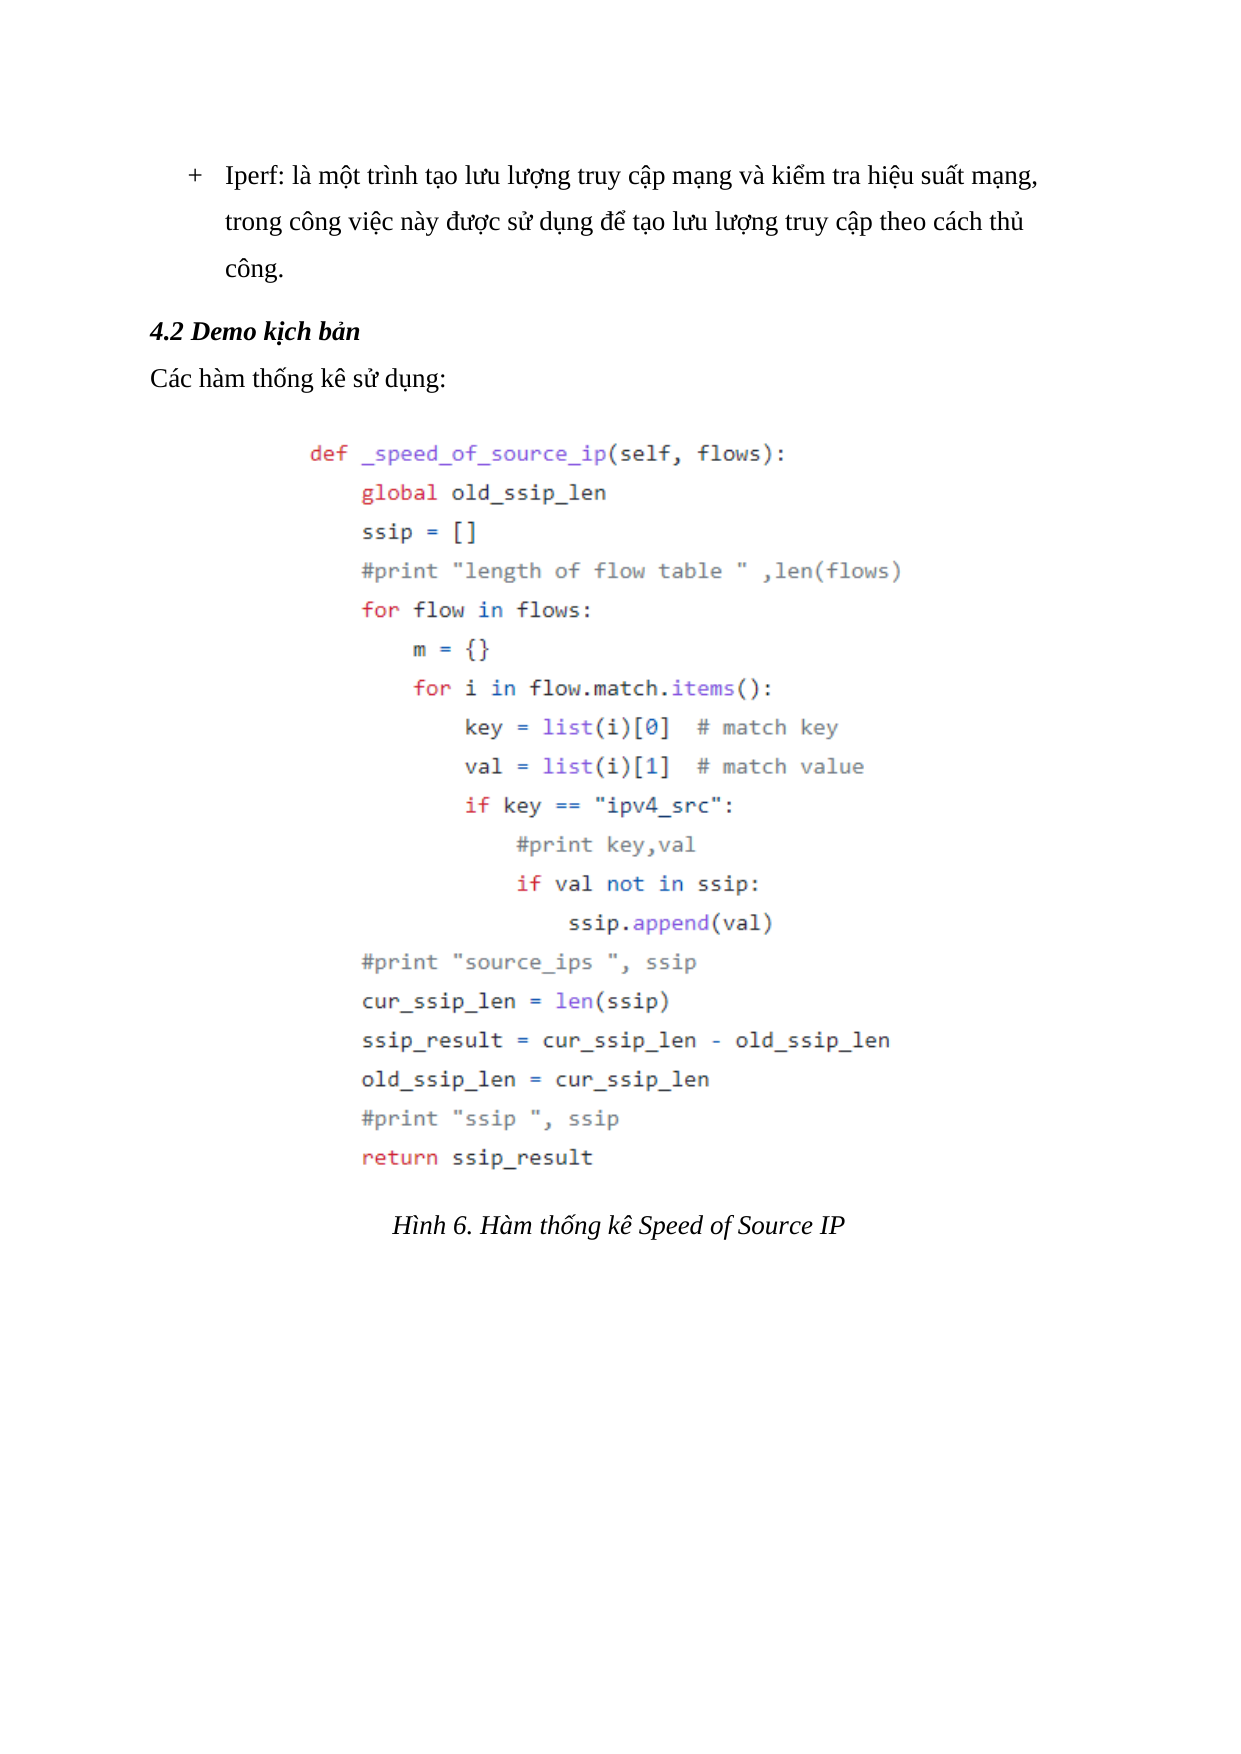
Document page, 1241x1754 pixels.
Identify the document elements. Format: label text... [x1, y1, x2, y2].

text Các hàm thống kê sử dụng: [150, 362, 1090, 393]
subtitle 4.2 Demo kịch bản [150, 315, 1090, 347]
list Iperf: là một trình tạo lưu lượng truy cập mạng và kiểm tra hiệu suất mạng, trong công việc này được sử dụng để tạo lưu lượng truy cập theo cách thủ công. [187, 159, 1090, 283]
picture [290, 425, 950, 1179]
text Hình 6. Hàm thống kê Speed of Source IP [150, 1209, 1090, 1240]
